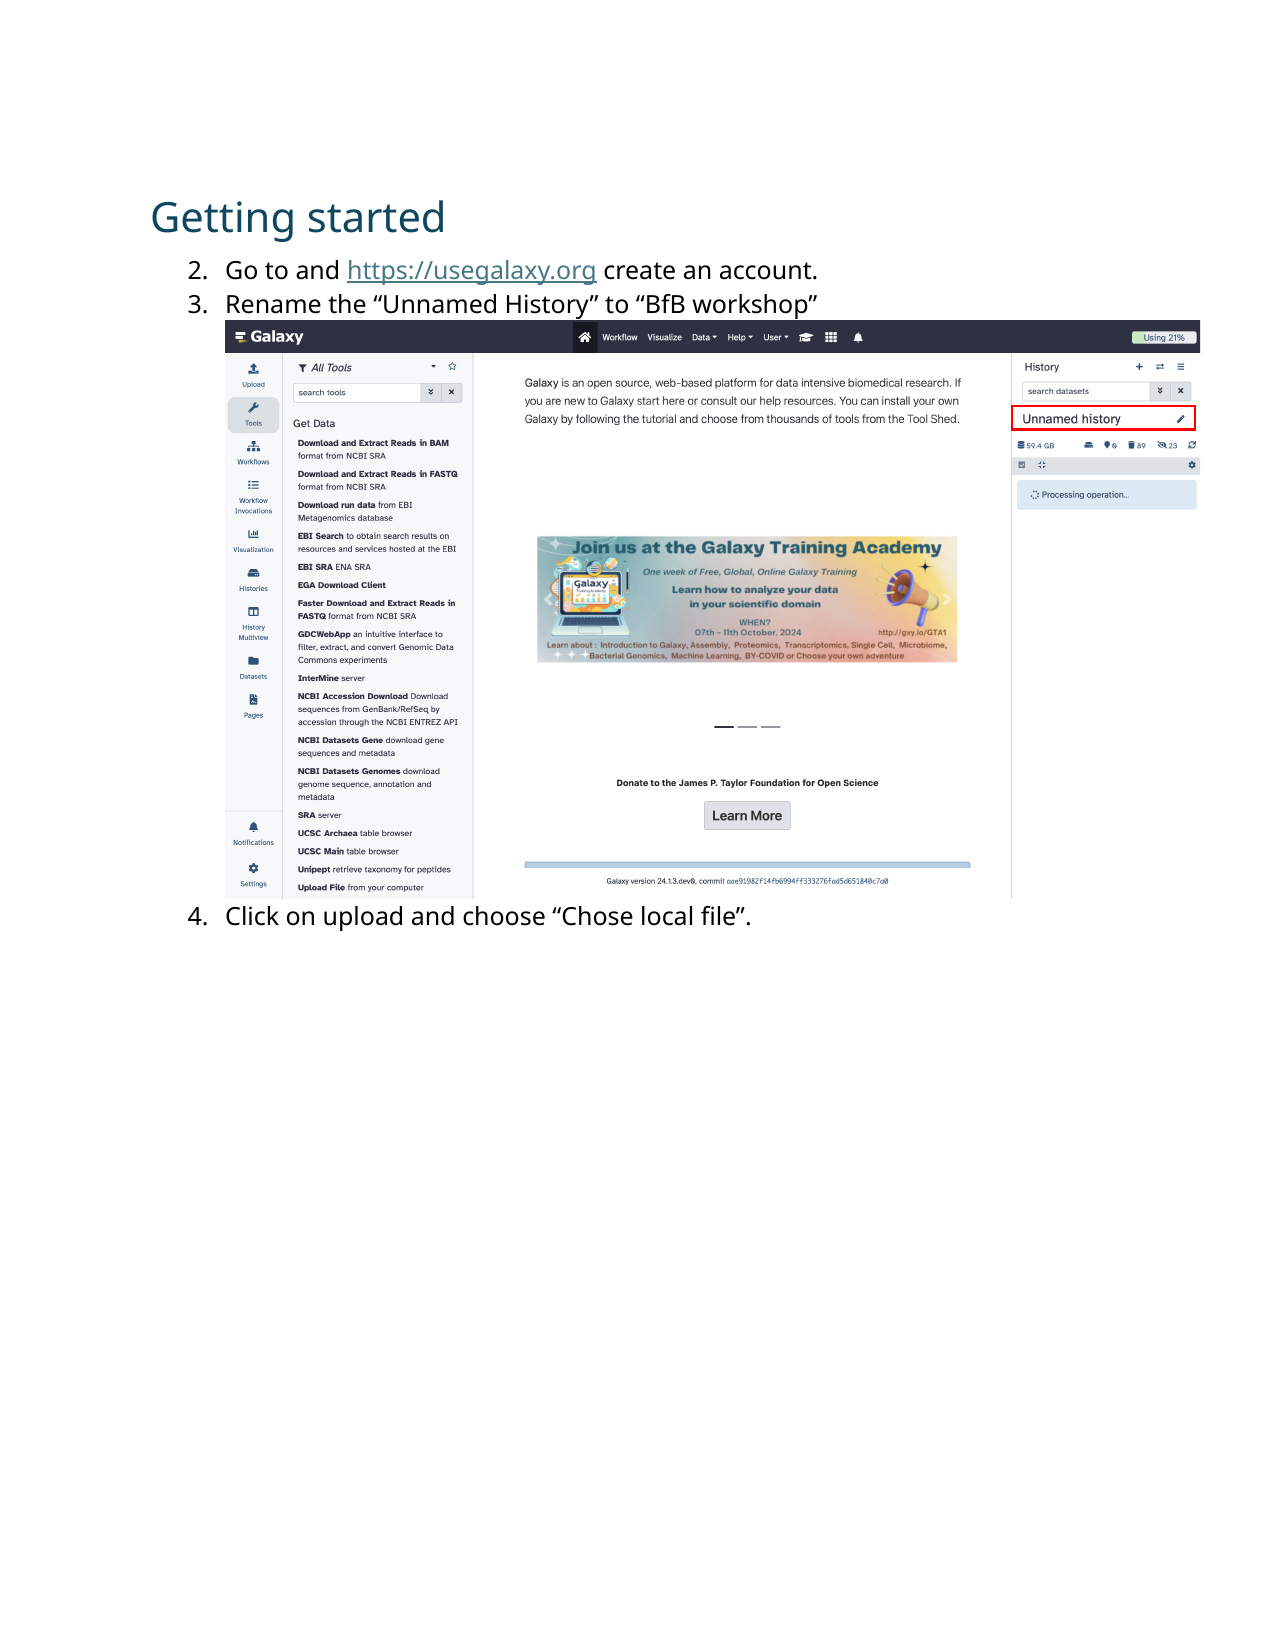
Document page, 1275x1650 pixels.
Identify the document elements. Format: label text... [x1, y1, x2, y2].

list Rename the “Unnamed History” to “BfB workshop” [187, 287, 1125, 321]
list Click on upload and choose “Chose local file”. [187, 899, 1125, 933]
subtitle Getting started [150, 187, 1125, 244]
list Go to and https://usegalaxy.org create an account. [187, 253, 1125, 287]
picture [225, 320, 1200, 899]
